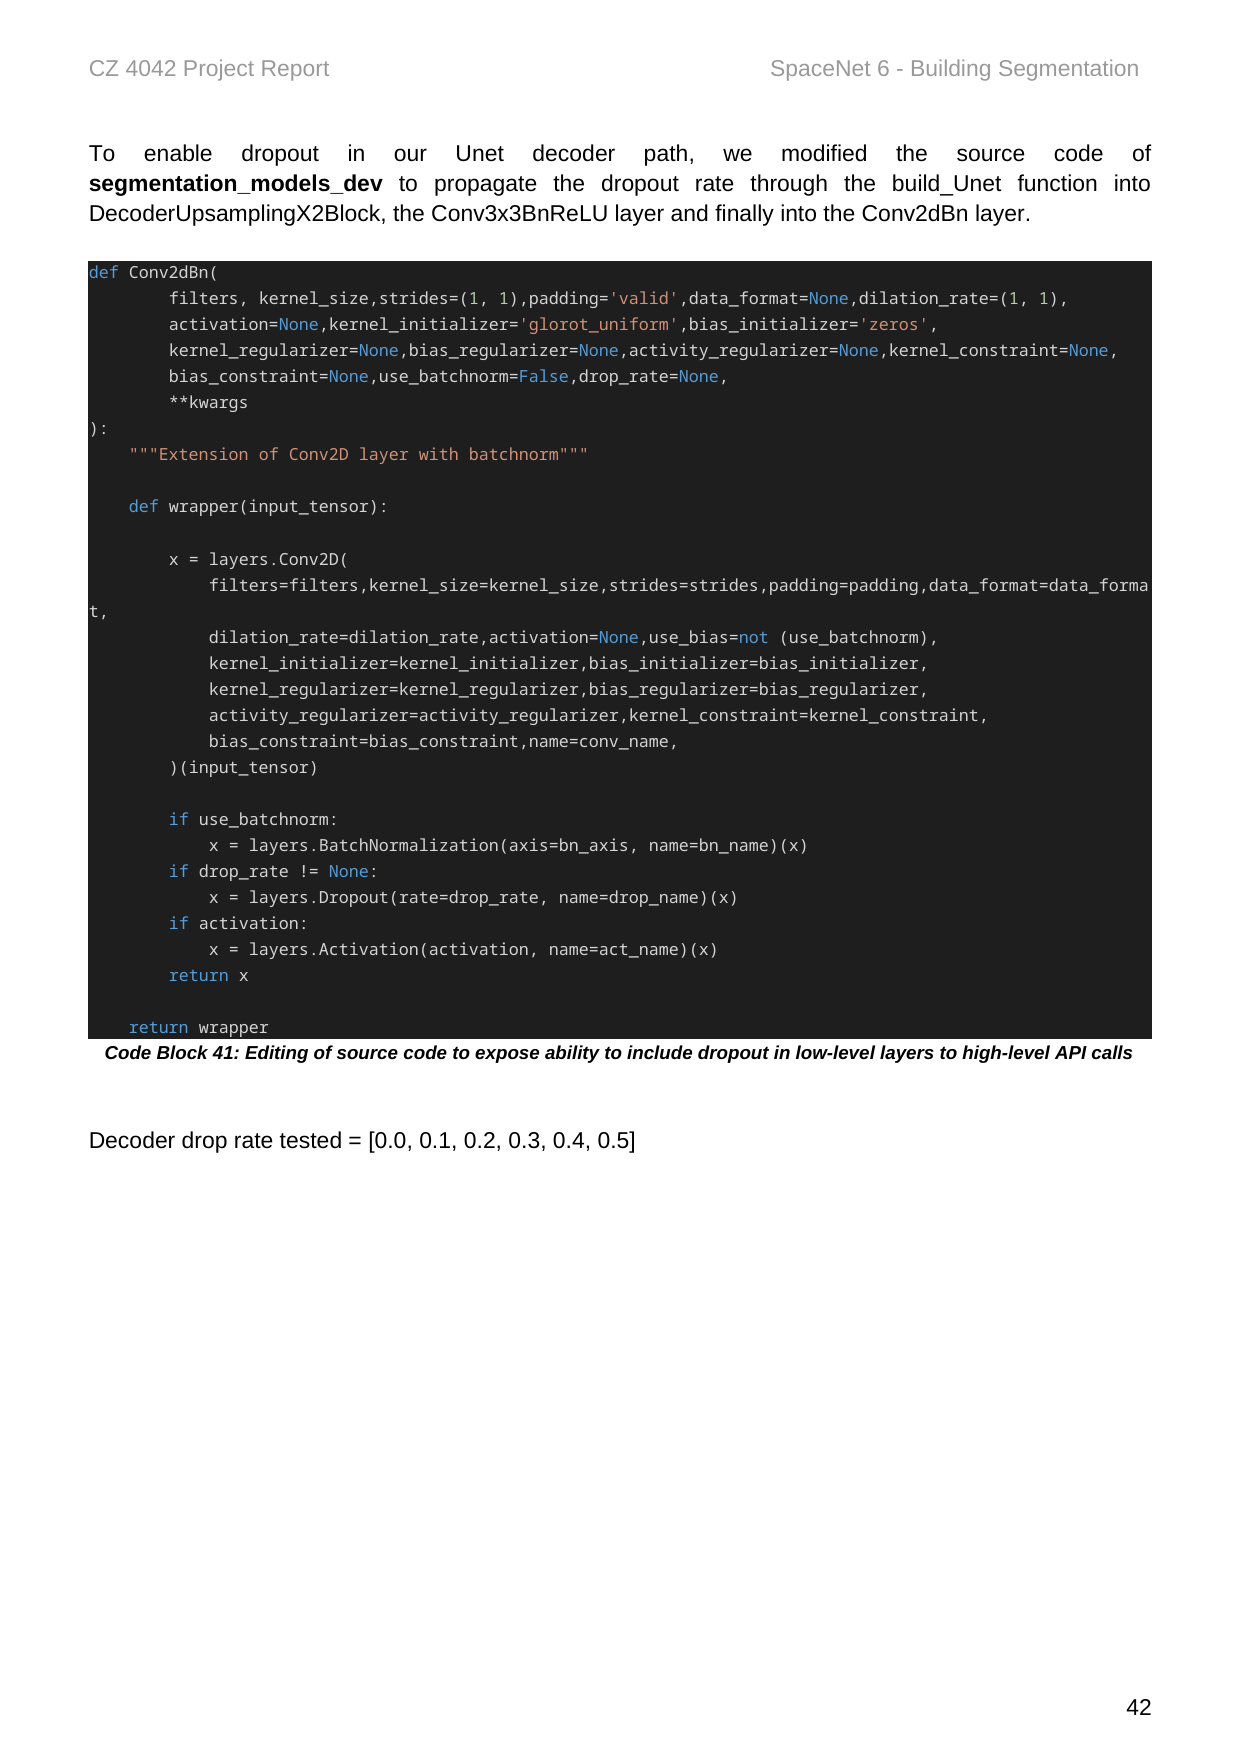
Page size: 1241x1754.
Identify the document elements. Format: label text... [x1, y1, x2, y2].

text ): [88, 417, 1152, 440]
text x = layers.Activation(activation, name=act_name)(x) [88, 938, 1152, 961]
text filters=filters,kernel_size=kernel_size,strides=strides,padding=padding,data_format=data_format, [88, 573, 1152, 622]
text To enable dropout in our Unet decoder path, we modified the source code of segmentation_models_dev to propagate the dropout rate through the build_Unet function into DecoderUpsamplingX2Block, the Conv3x3BnReLU layer and finally into the Conv2dBn layer. [88, 140, 1152, 227]
text if activation: [88, 912, 1152, 934]
text Code Block 41: Editing of source code to expose ability to include dropout in low-level layers to high-level API calls [88, 1042, 1152, 1063]
text **kwargs [88, 391, 1152, 414]
text activity_regularizer=activity_regularizer,kernel_constraint=kernel_constraint, [88, 703, 1152, 726]
text Decoder drop rate tested = [0.0, 0.1, 0.2, 0.3, 0.4, 0.5] [88, 1127, 1152, 1153]
text kernel_regularizer=None,bias_regularizer=None,activity_regularizer=None,kernel_constraint=None, [88, 339, 1152, 362]
text dilation_rate=dilation_rate,activation=None,use_bias=not (use_batchnorm), [88, 625, 1152, 648]
text x = layers.Conv2D( [88, 547, 1152, 570]
text )(input_tensor) [88, 756, 1152, 778]
text if use_batchnorm: [88, 808, 1152, 830]
text x = layers.BatchNormalization(axis=bn_axis, name=bn_name)(x) [88, 834, 1152, 856]
text bias_constraint=bias_constraint,name=conv_name, [88, 729, 1152, 752]
text filters, kernel_size,strides=(1, 1),padding='valid',data_format=None,dilation_rate=(1, 1), [88, 287, 1152, 309]
text return wrapper [88, 1016, 1152, 1039]
text def wrapper(input_tensor): [88, 495, 1152, 518]
text if drop_rate != None: [88, 860, 1152, 882]
text def Conv2dBn( [88, 261, 1152, 283]
text bias_constraint=None,use_batchnorm=False,drop_rate=None, [88, 365, 1152, 388]
text return x [88, 964, 1152, 987]
text x = layers.Dropout(rate=drop_rate, name=drop_name)(x) [88, 886, 1152, 908]
text activation=None,kernel_initializer='glorot_uniform',bias_initializer='zeros', [88, 313, 1152, 336]
text kernel_initializer=kernel_initializer,bias_initializer=bias_initializer, [88, 651, 1152, 674]
text kernel_regularizer=kernel_regularizer,bias_regularizer=bias_regularizer, [88, 677, 1152, 700]
text """Extension of Conv2D layer with batchnorm""" [88, 443, 1152, 466]
